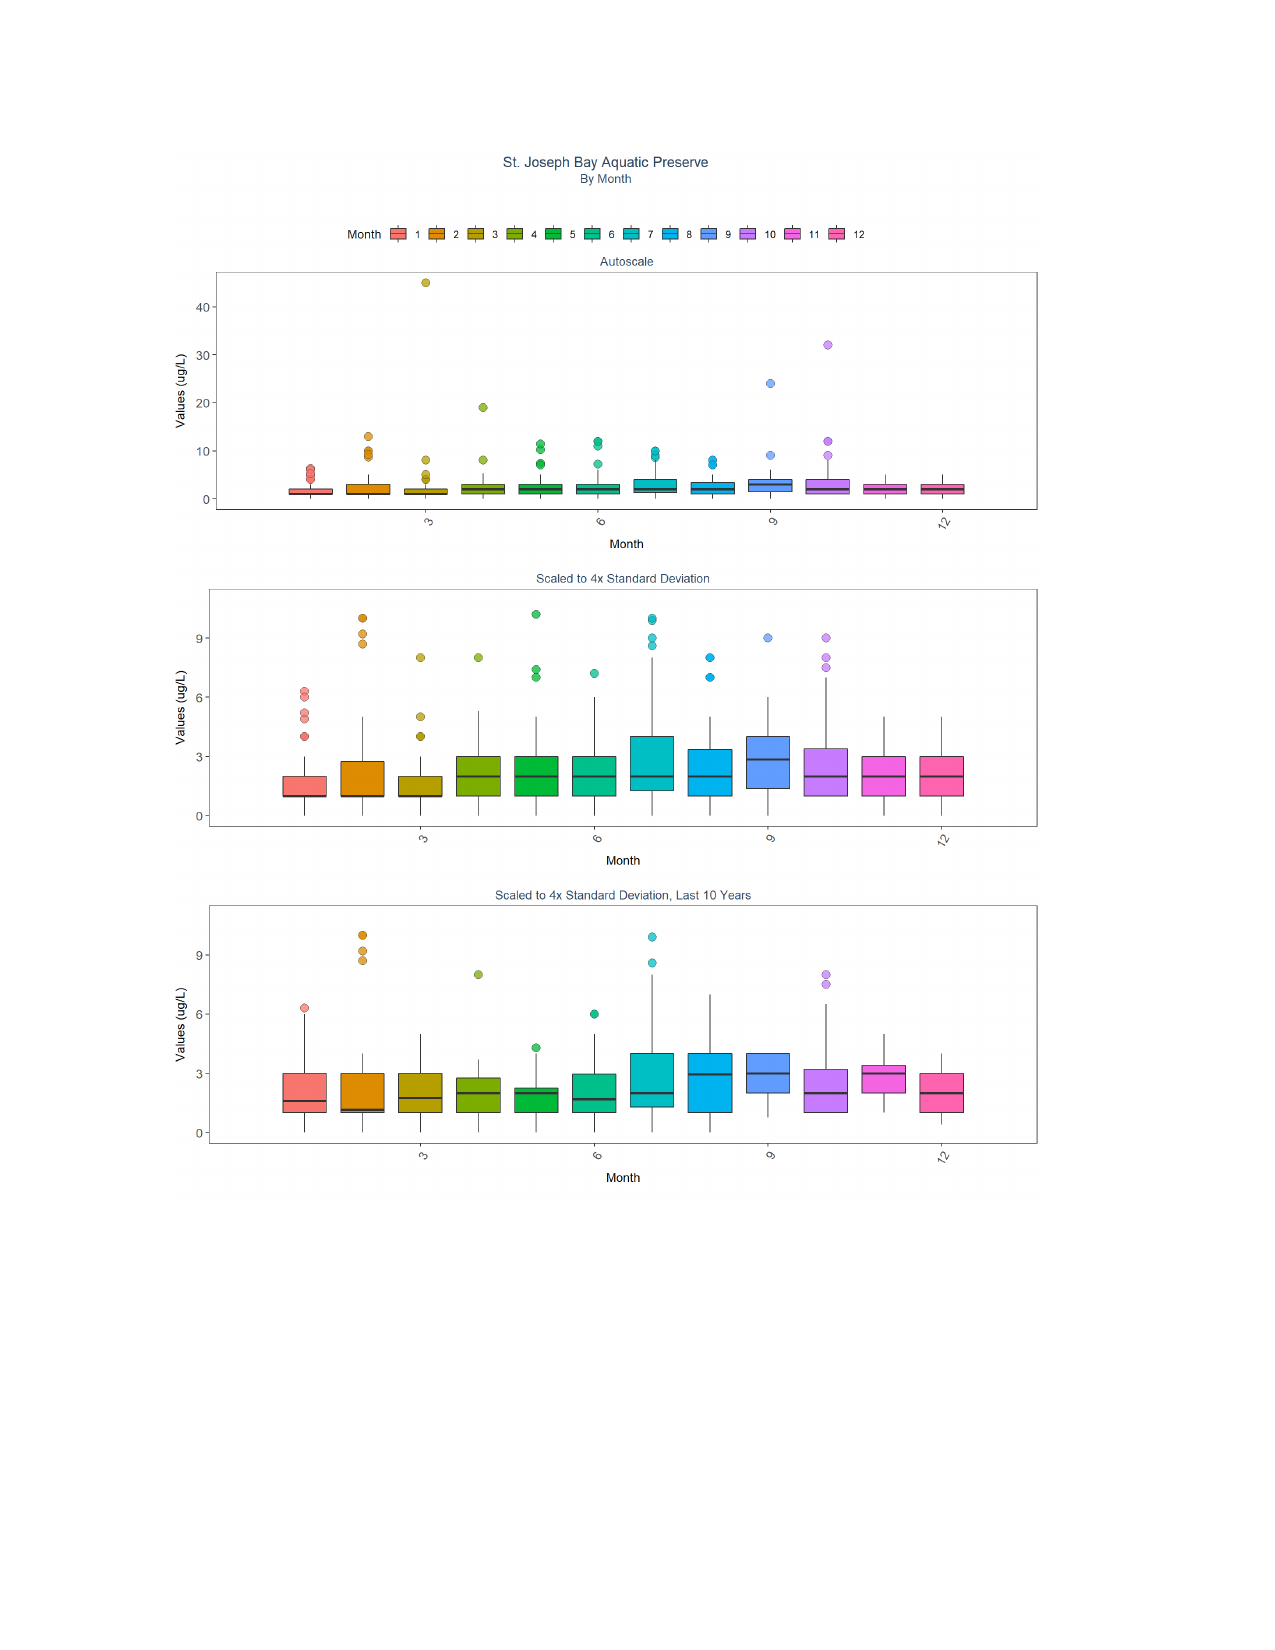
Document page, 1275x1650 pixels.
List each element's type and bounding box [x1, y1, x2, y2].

picture [168, 150, 1044, 1200]
